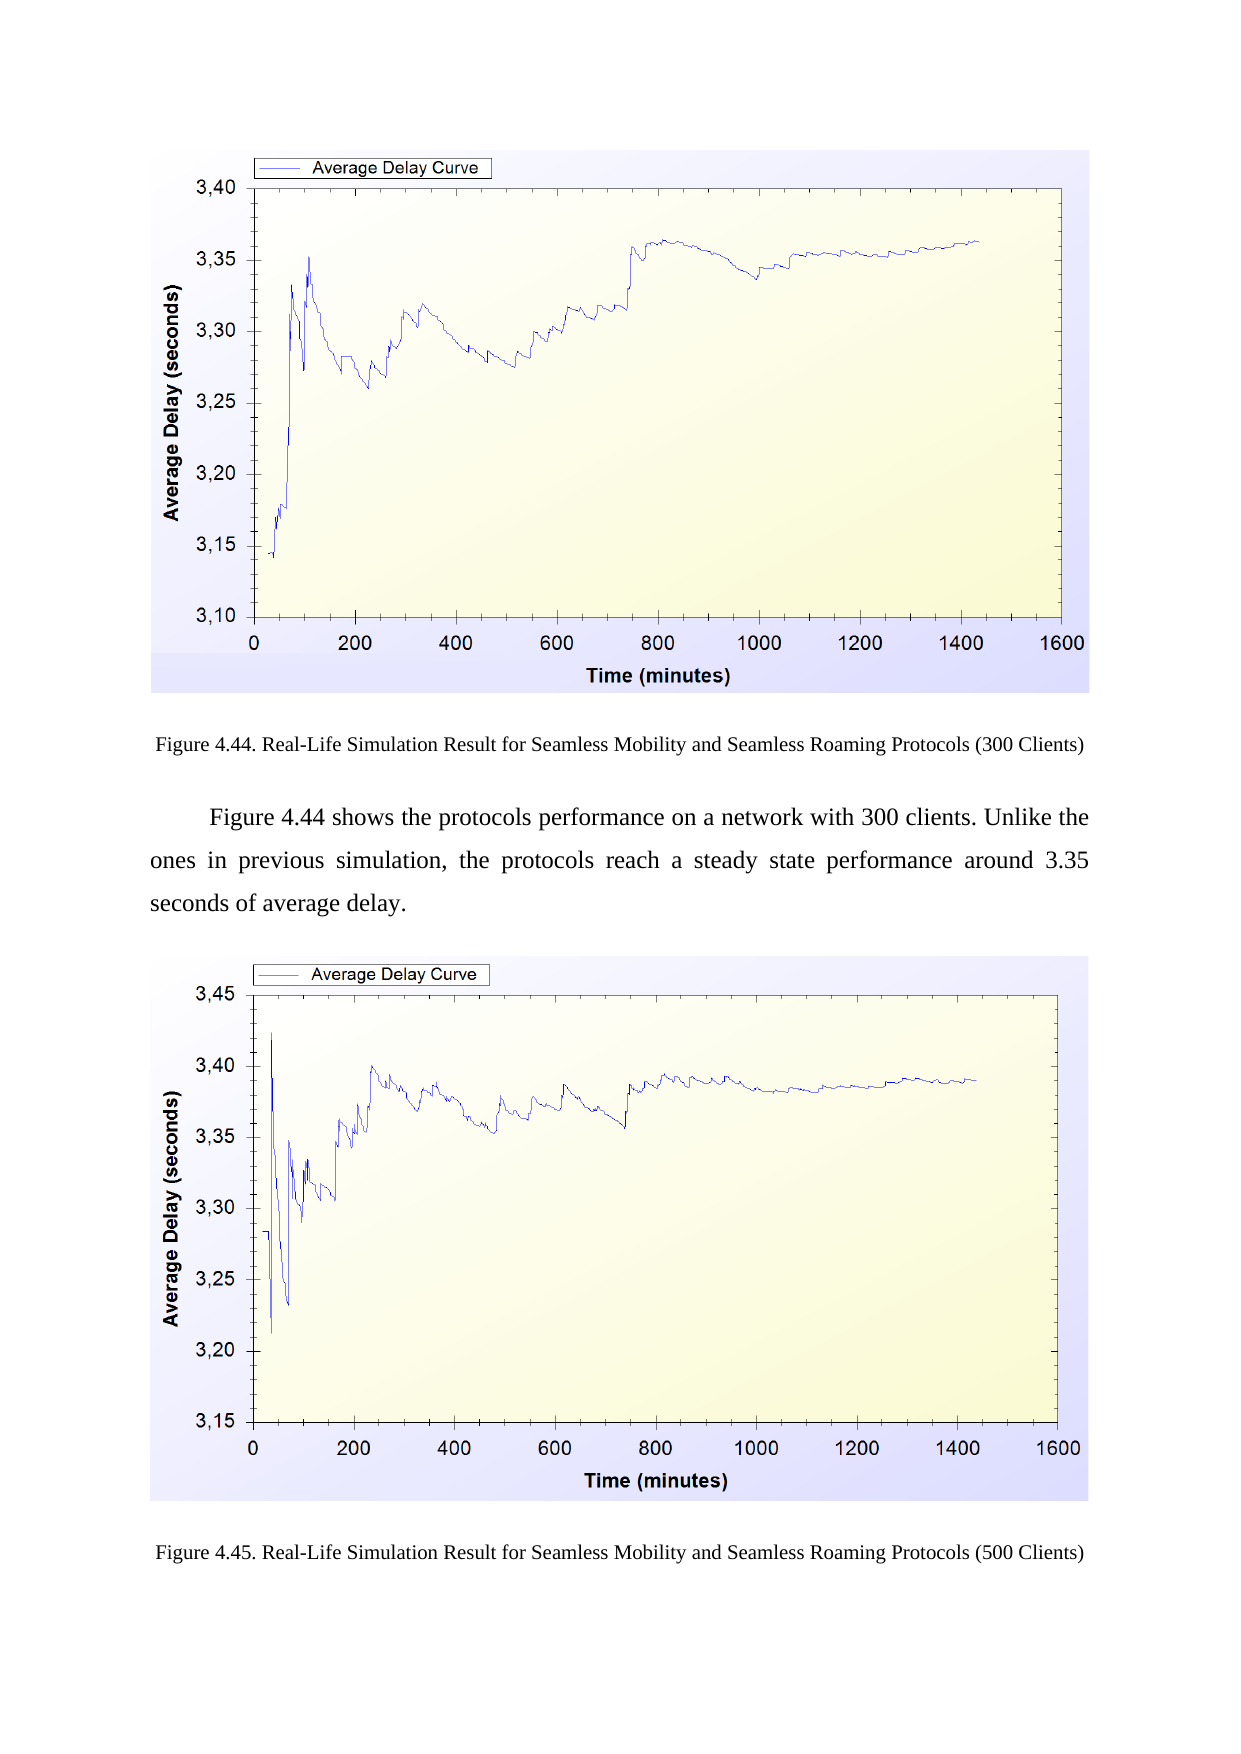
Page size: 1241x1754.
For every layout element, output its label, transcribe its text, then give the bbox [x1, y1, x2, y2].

picture [151, 150, 1090, 693]
picture [150, 956, 1089, 1501]
